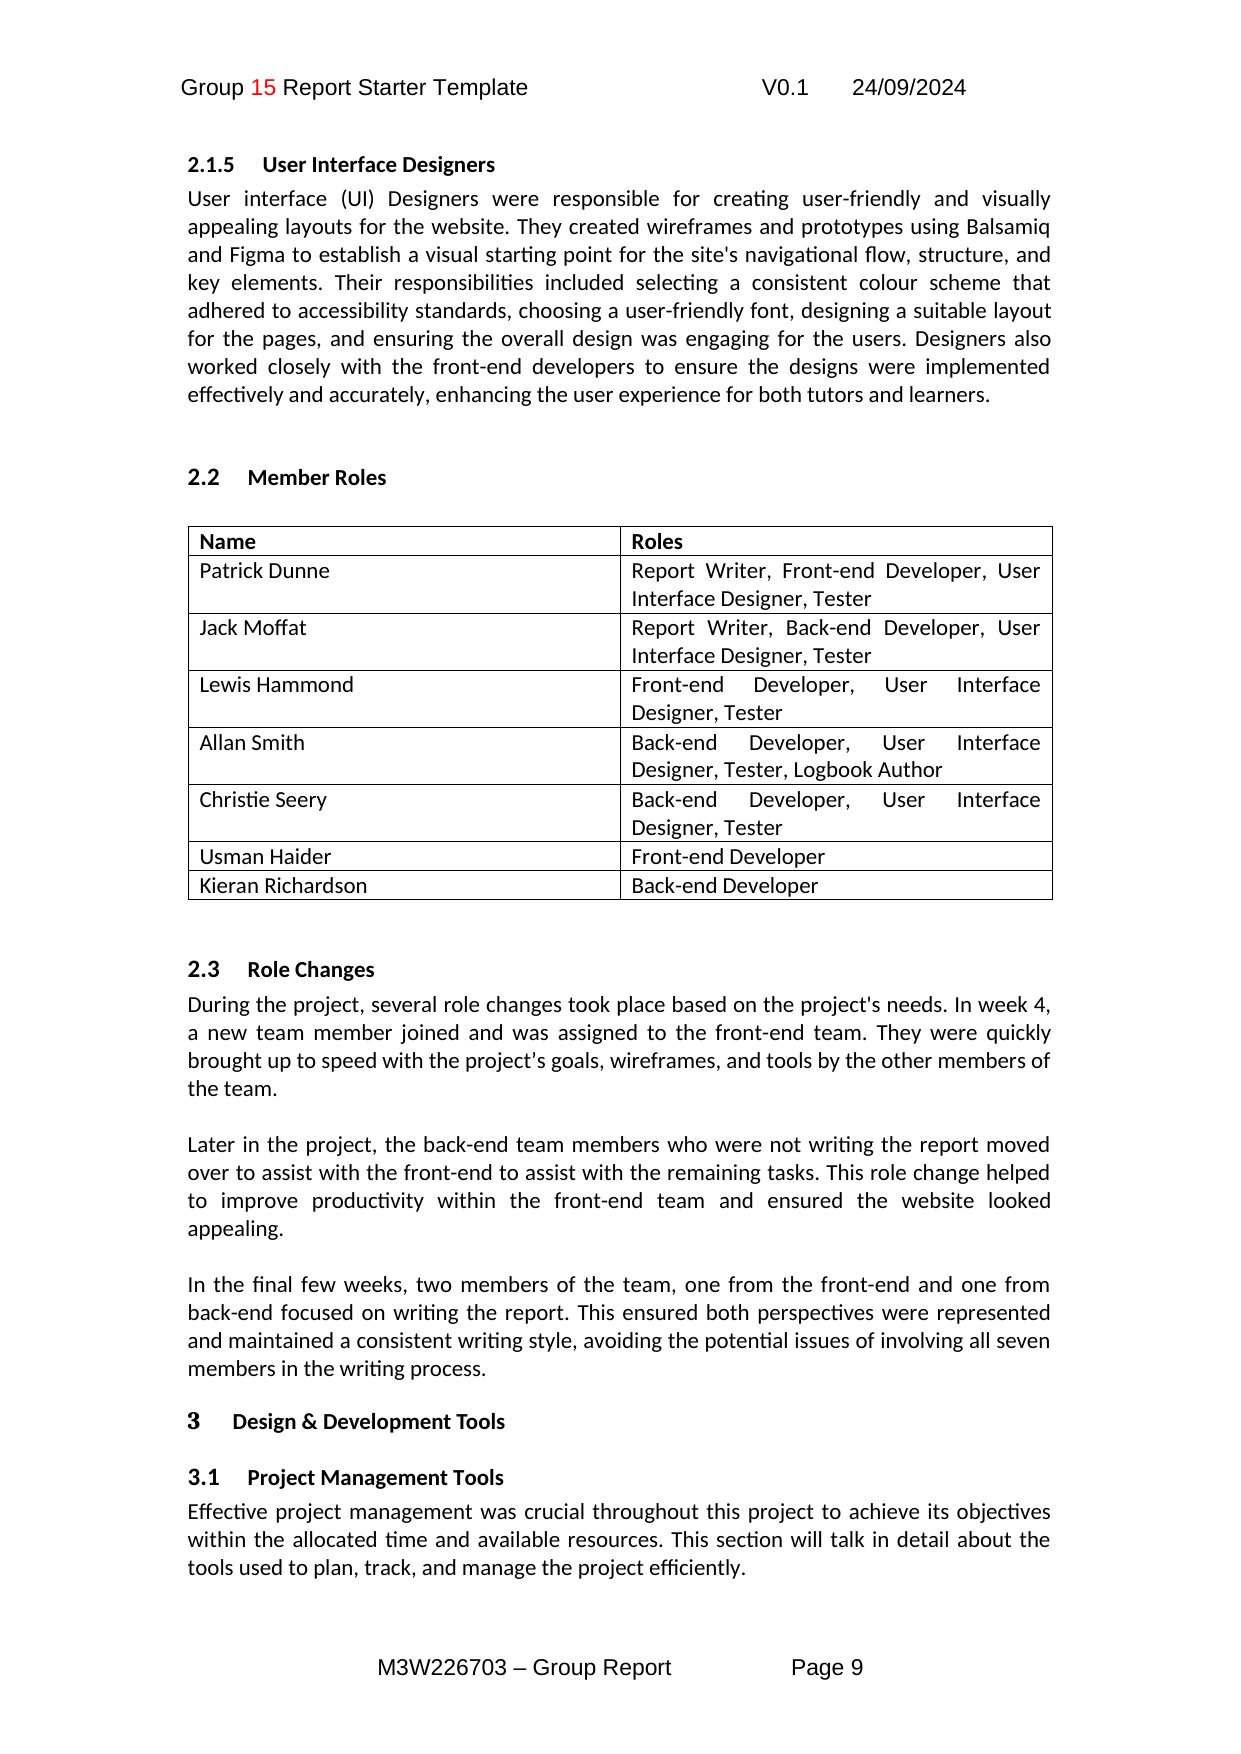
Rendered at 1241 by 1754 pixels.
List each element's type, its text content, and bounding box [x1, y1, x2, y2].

table_cell Usman Haider [189, 842, 620, 870]
subtitle User Interface Designers [187, 150, 1053, 178]
subtitle Project Management Tools [187, 1461, 1053, 1491]
subtitle Role Changes [187, 953, 1053, 983]
table_cell Jack Moffat [189, 614, 620, 669]
table_cell Back-end Developer, User Interface Designer, Tester [621, 785, 1052, 841]
table_cell Lewis Hammond [189, 671, 620, 727]
table_header Name [189, 527, 620, 555]
subtitle Design & Development Tools [187, 1407, 1053, 1436]
table_cell Report Writer, Back-end Developer, User Interface Designer, Tester [621, 614, 1052, 669]
table_header Roles [621, 527, 1052, 555]
table_cell Front-end Developer, User Interface Designer, Tester [621, 671, 1052, 727]
table_cell Christie Seery [189, 785, 620, 841]
subtitle Member Roles [187, 461, 1053, 492]
text Effective project management was crucial throughout this project to achieve its objectives within the allocated time and available resources. This section will talk in detail about the tools used to plan, track, and manage the project efficiently. [187, 1497, 1053, 1582]
table_cell Back-end Developer [621, 871, 1052, 899]
table_cell Back-end Developer, User Interface Designer, Tester, Logbook Author [621, 728, 1052, 784]
table_cell Kieran Richardson [189, 871, 620, 899]
text User interface (UI) Designers were responsible for creating user-friendly and visually appealing layouts for the website. They created wireframes and prototypes using Balsamiq and Figma to establish a visual starting point for the site's navigational flow, structure, and key elements. Their responsibilities included selecting a consistent colour scheme that adhered to accessibility standards, choosing a user-friendly font, designing a suitable layout for the pages, and ensuring the overall design was engaging for the users. Designers also worked closely with the front-end developers to ensure the designs were implemented effectively and accurately, enhancing the user experience for both tutors and learners. [187, 184, 1053, 408]
table_cell Front-end Developer [621, 842, 1052, 870]
table_cell Report Writer, Front-end Developer, User Interface Designer, Tester [621, 556, 1052, 612]
text During the project, several role changes took place based on the project's needs. In week 4, a new team member joined and was assigned to the front-end team. They were quickly brought up to speed with the project’s goals, wireframes, and tools by the other members of the team. [187, 990, 1053, 1102]
text In the final few weeks, two members of the team, one from the front-end and one from back-end focused on writing the report. This ensured both perspectives were represented and maintained a consistent writing style, avoiding the potential issues of involving all seven members in the writing process. [187, 1270, 1053, 1382]
table_cell Allan Smith [189, 728, 620, 784]
text Later in the project, the back-end team members who were not writing the report moved over to assist with the front-end to assist with the remaining tasks. This role change helped to improve productivity within the front-end team and ensured the website looked appealing. [187, 1130, 1053, 1242]
table_cell Patrick Dunne [189, 556, 620, 612]
